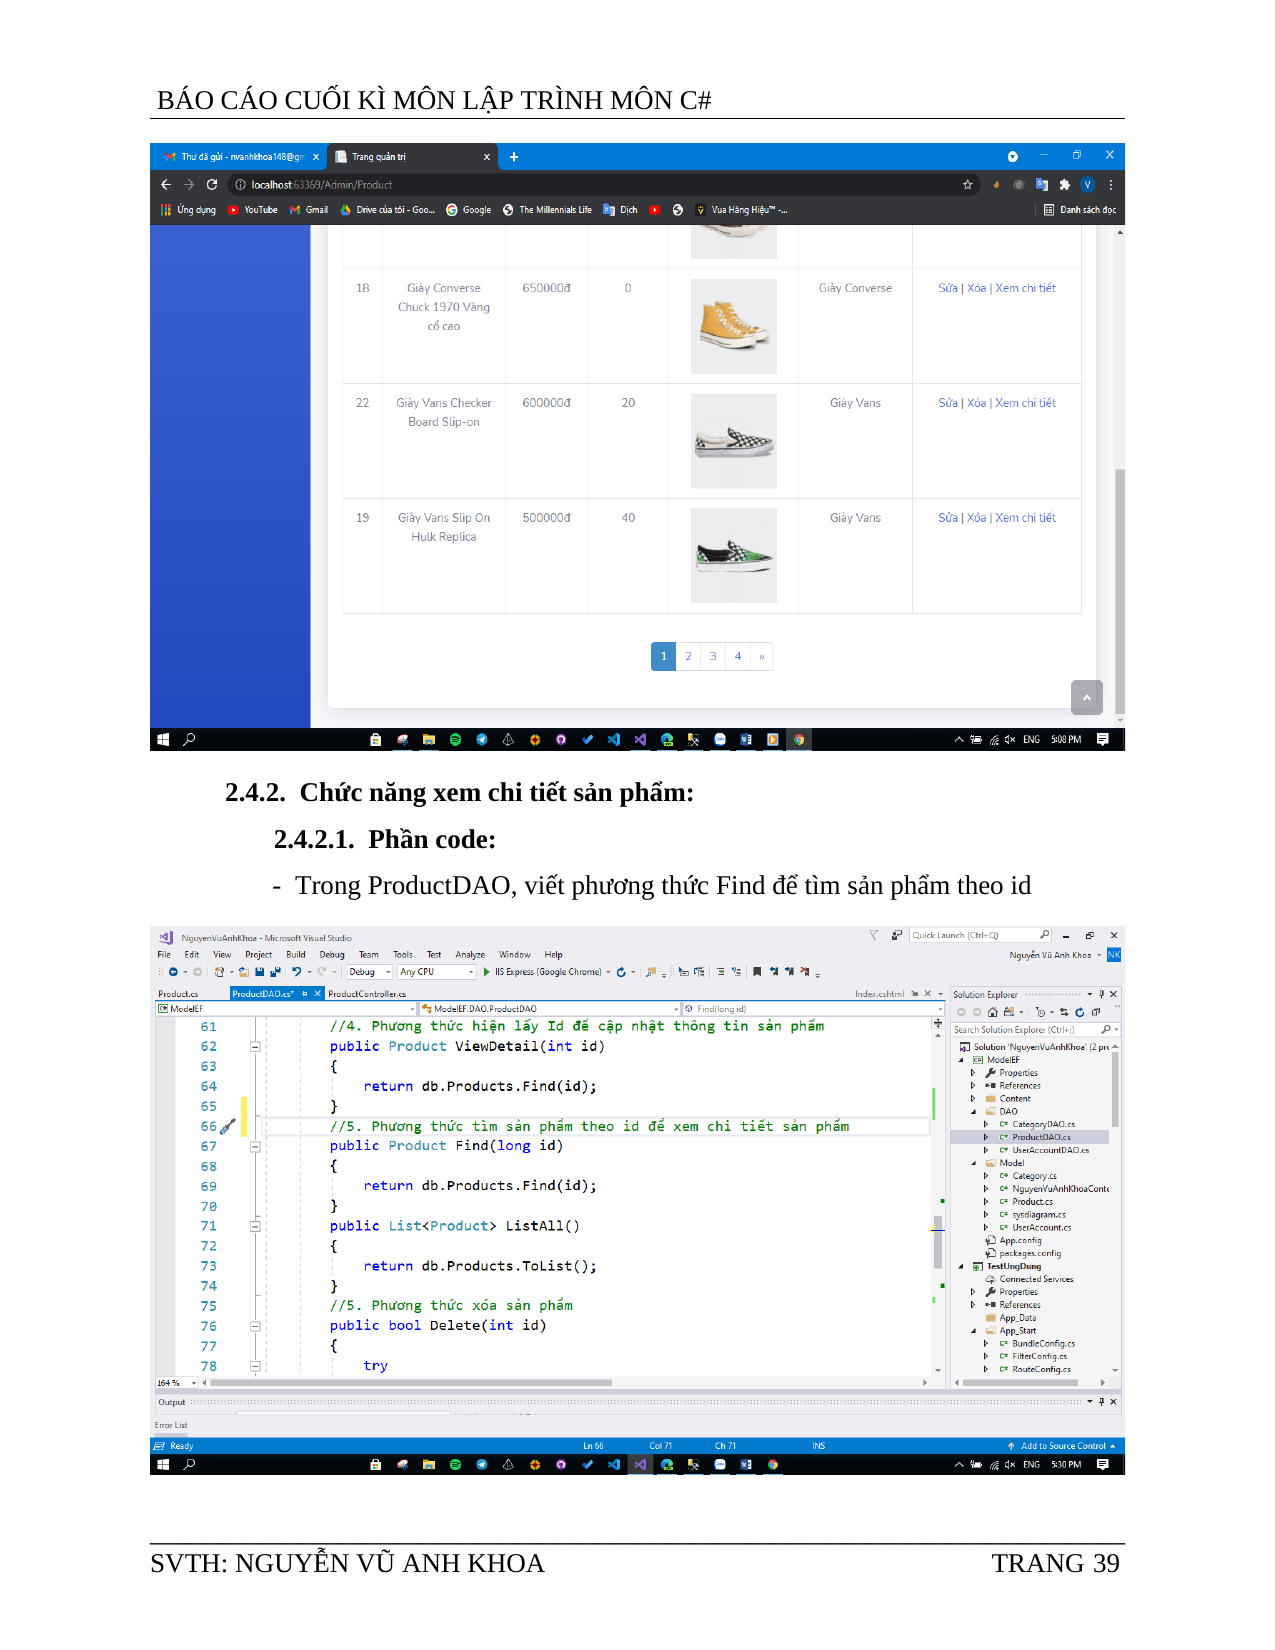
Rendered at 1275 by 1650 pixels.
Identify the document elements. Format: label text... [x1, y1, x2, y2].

subtitle 2.4.2. Chức năng xem chi tiết sản phẩm: [225, 776, 1125, 807]
picture [150, 143, 1125, 751]
subtitle 2.4.2.1. Phần code: [150, 823, 1125, 854]
picture [150, 926, 1125, 1475]
text - Trong ProductDAO, viết phương thức Find để tìm sản phẩm theo id [150, 869, 1125, 901]
